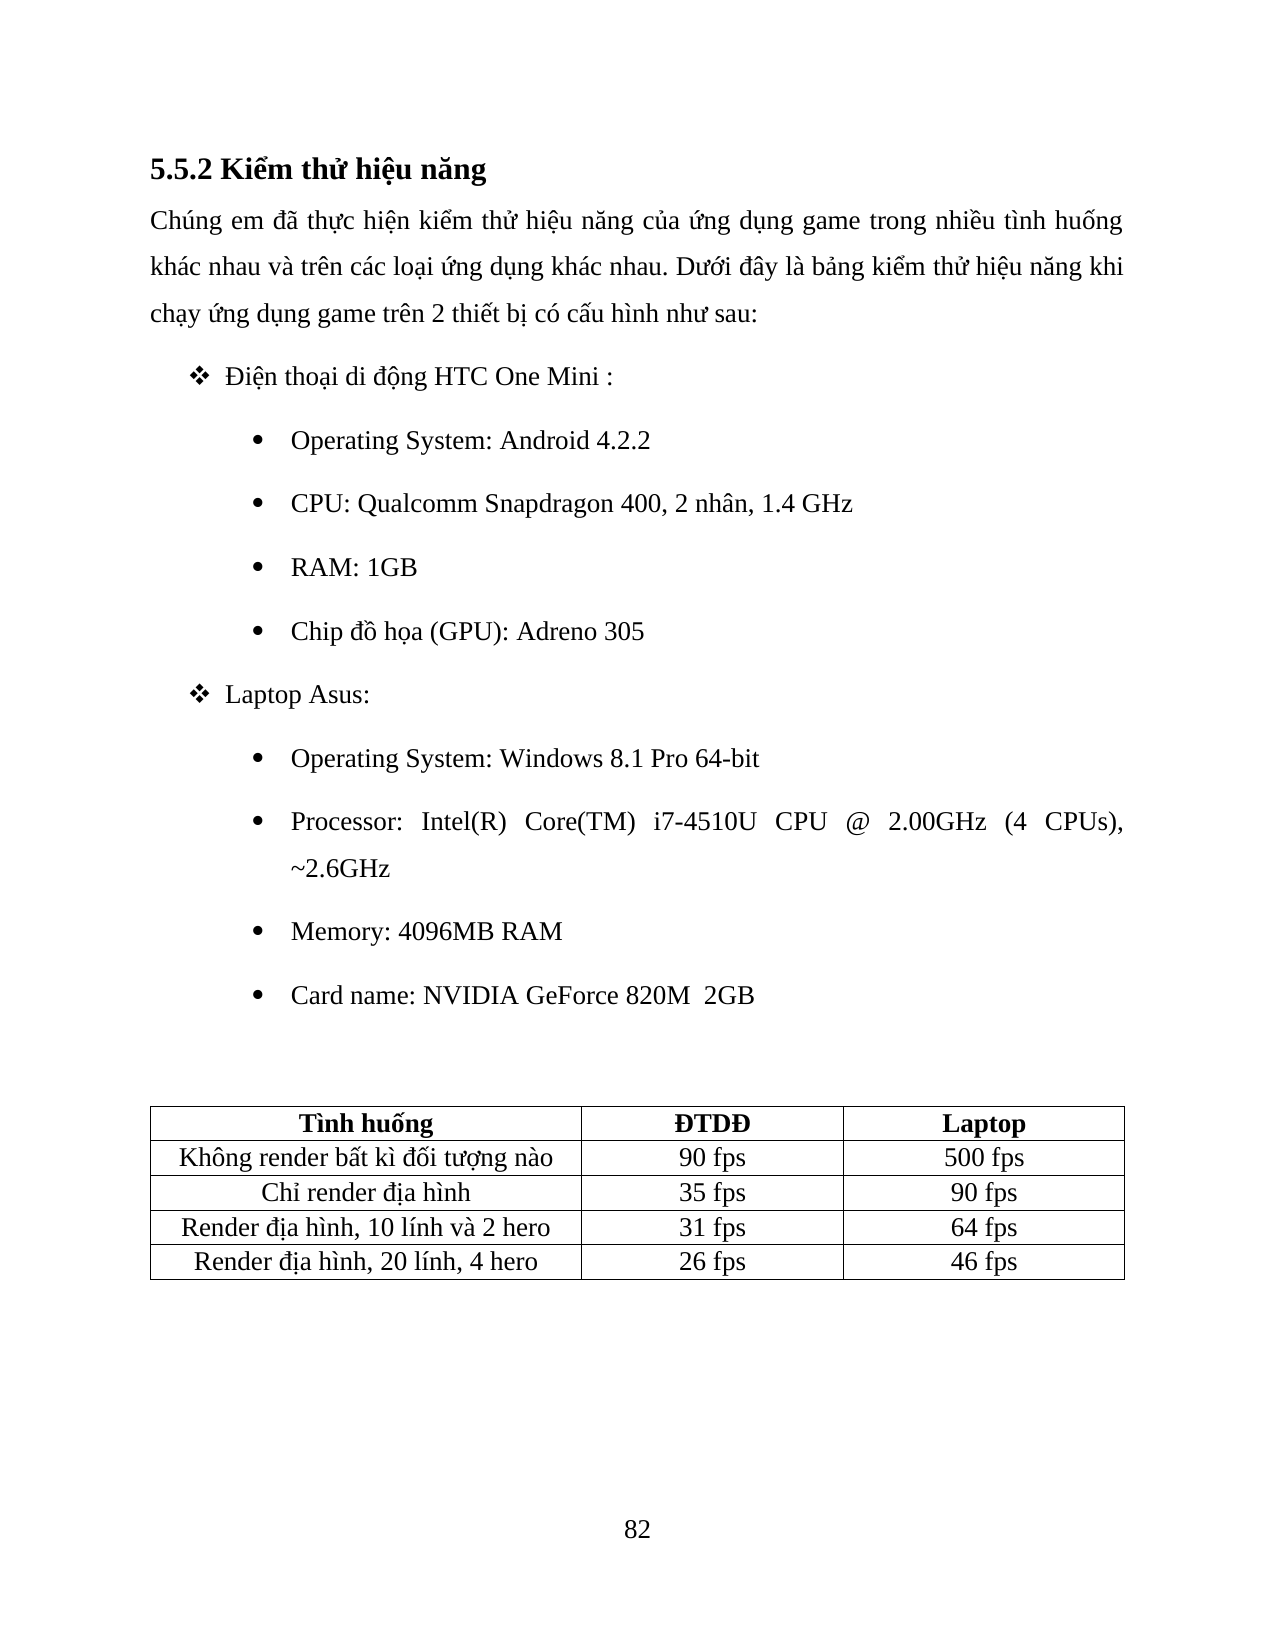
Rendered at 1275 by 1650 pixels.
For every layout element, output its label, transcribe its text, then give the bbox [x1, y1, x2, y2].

list Điện thoại di động HTC One Mini : [187, 361, 1125, 392]
list Card name: NVIDIA GeForce 820M 2GB [253, 979, 1125, 1010]
list RAM: 1GB [253, 551, 1125, 582]
table_cell 64 fps [844, 1211, 1124, 1244]
table_header Laptop [844, 1107, 1124, 1140]
list CPU: Qualcomm Snapdragon 400, 2 nhân, 1.4 GHz [253, 488, 1125, 519]
table_cell 500 fps [844, 1141, 1124, 1175]
table_cell 90 fps [844, 1176, 1124, 1209]
list Laptop Asus: [187, 678, 1125, 709]
table_cell 90 fps [582, 1141, 843, 1175]
table_cell 46 fps [844, 1245, 1124, 1279]
text Chúng em đã thực hiện kiểm thử hiệu năng của ứng dụng game trong nhiều tình huống khác nhau và trên các loại ứng dụng khác nhau. Dưới đây là bảng kiểm thử hiệu năng khi chạy ứng dụng game trên 2 thiết bị có cấu hình như sau: [150, 204, 1125, 328]
list Processor: Intel(R) Core(TM) i7-4510U CPU @ 2.00GHz (4 CPUs), ~2.6GHz [253, 805, 1125, 883]
table_cell Chỉ render địa hình [151, 1176, 581, 1209]
table_cell Render địa hình, 10 lính và 2 hero [151, 1211, 581, 1244]
table_header Tình huống [151, 1107, 581, 1140]
table_header ĐTDĐ [582, 1107, 843, 1140]
list Operating System: Android 4.2.2 [253, 424, 1125, 455]
subtitle 5.5.2 Kiểm thử hiệu năng [150, 150, 1125, 186]
list Memory: 4096MB RAM [253, 915, 1125, 947]
table_cell 35 fps [582, 1176, 843, 1209]
table_cell 26 fps [582, 1245, 843, 1279]
table_cell 31 fps [582, 1211, 843, 1244]
list Operating System: Windows 8.1 Pro 64-bit [253, 742, 1125, 773]
list Chip đồ họa (GPU): Adreno 305 [253, 615, 1125, 646]
table_cell Không render bất kì đối tượng nào [151, 1141, 581, 1175]
table_cell Render địa hình, 20 lính, 4 hero [151, 1245, 581, 1279]
